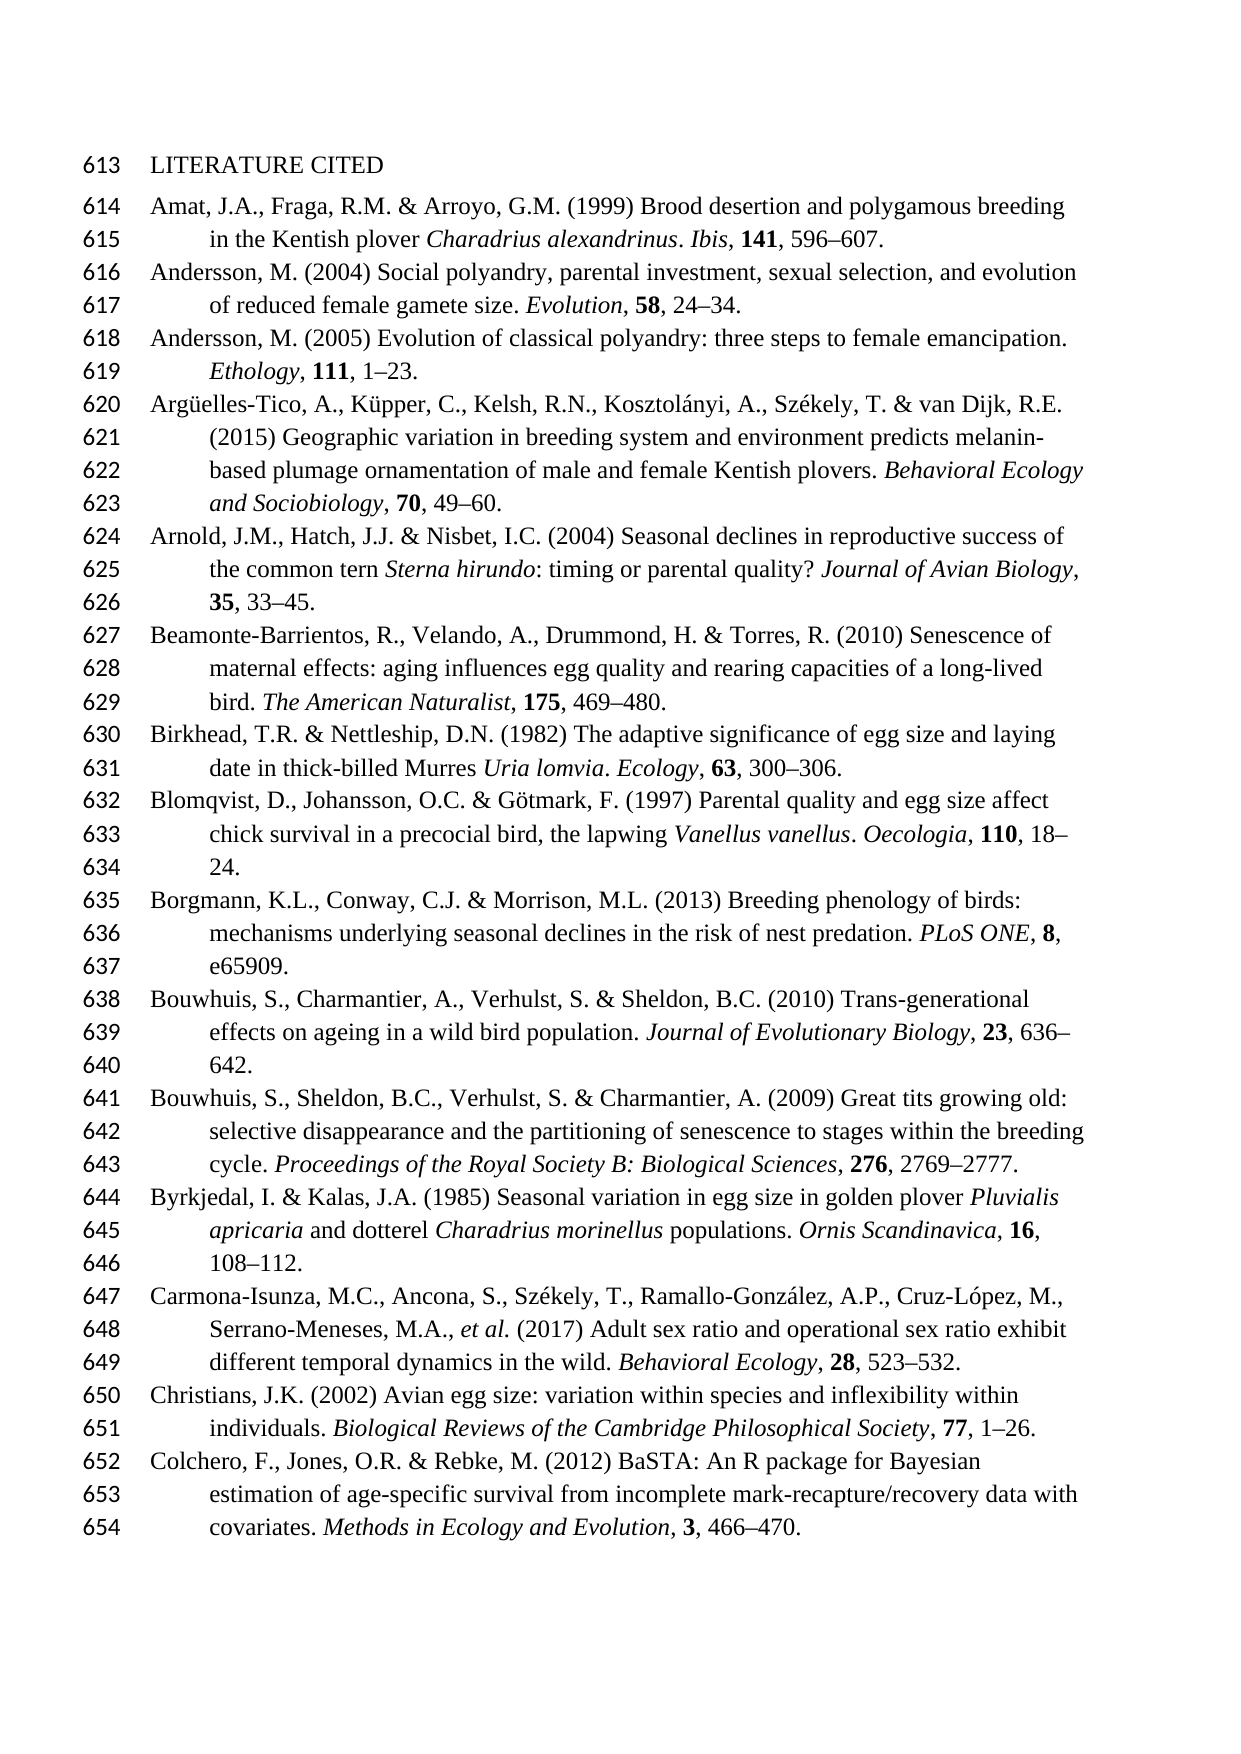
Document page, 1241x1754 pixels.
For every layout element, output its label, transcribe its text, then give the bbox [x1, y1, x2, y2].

text Arnold, J.M., Hatch, J.J. & Nisbet, I.C. (2004) Seasonal declines in reproductive success of the common tern Sterna hirundo: timing or parental quality? Journal of Avian Biology, 35, 33–45. [150, 521, 1090, 616]
text Beamonte-Barrientos, R., Velando, A., Drummond, H. & Torres, R. (2010) Senescence of maternal effects: aging influences egg quality and rearing capacities of a long‐lived bird. The American Naturalist, 175, 469–480. [150, 621, 1090, 715]
text Bouwhuis, S., Sheldon, B.C., Verhulst, S. & Charmantier, A. (2009) Great tits growing old: selective disappearance and the partitioning of senescence to stages within the breeding cycle. Proceedings of the Royal Society B: Biological Sciences, 276, 2769–2777. [150, 1083, 1090, 1178]
text Carmona-Isunza, M.C., Ancona, S., Székely, T., Ramallo-González, A.P., Cruz-López, M., Serrano-Meneses, M.A., et al. (2017) Adult sex ratio and operational sex ratio exhibit different temporal dynamics in the wild. Behavioral Ecology, 28, 523–532. [150, 1281, 1090, 1376]
text Byrkjedal, I. & Kalas, J.A. (1985) Seasonal variation in egg size in golden plover Pluvialis apricaria and dotterel Charadrius morinellus populations. Ornis Scandinavica, 16, 108–112. [150, 1182, 1090, 1277]
text Blomqvist, D., Johansson, O.C. & Götmark, F. (1997) Parental quality and egg size affect chick survival in a precocial bird, the lapwing Vanellus vanellus. Oecologia, 110, 18–24. [150, 786, 1090, 880]
text Colchero, F., Jones, O.R. & Rebke, M. (2012) BaSTA: An R package for Bayesian estimation of age-specific survival from incomplete mark-recapture/recovery data with covariates. Methods in Ecology and Evolution, 3, 466–470. [150, 1446, 1090, 1541]
text LITERATURE CITED [150, 150, 1090, 179]
text Argüelles-Tico, A., Küpper, C., Kelsh, R.N., Kosztolányi, A., Székely, T. & van Dijk, R.E. (2015) Geographic variation in breeding system and environment predicts melanin-based plumage ornamentation of male and female Kentish plovers. Behavioral Ecology and Sociobiology, 70, 49–60. [150, 389, 1090, 517]
text Andersson, M. (2005) Evolution of classical polyandry: three steps to female emancipation. Ethology, 111, 1–23. [150, 323, 1090, 385]
text Andersson, M. (2004) Social polyandry, parental investment, sexual selection, and evolution of reduced female gamete size. Evolution, 58, 24–34. [150, 257, 1090, 319]
text Christians, J.K. (2002) Avian egg size: variation within species and inflexibility within individuals. Biological Reviews of the Cambridge Philosophical Society, 77, 1–26. [150, 1380, 1090, 1442]
text Borgmann, K.L., Conway, C.J. & Morrison, M.L. (2013) Breeding phenology of birds: mechanisms underlying seasonal declines in the risk of nest predation. PLoS ONE, 8, e65909. [150, 885, 1090, 979]
text Bouwhuis, S., Charmantier, A., Verhulst, S. & Sheldon, B.C. (2010) Trans-generational effects on ageing in a wild bird population. Journal of Evolutionary Biology, 23, 636–642. [150, 984, 1090, 1078]
text Birkhead, T.R. & Nettleship, D.N. (1982) The adaptive significance of egg size and laying date in thick-billed Murres Uria lomvia. Ecology, 63, 300–306. [150, 719, 1090, 781]
text Amat, J.A., Fraga, R.M. & Arroyo, G.M. (1999) Brood desertion and polygamous breeding in the Kentish plover Charadrius alexandrinus. Ibis, 141, 596–607. [150, 191, 1090, 253]
